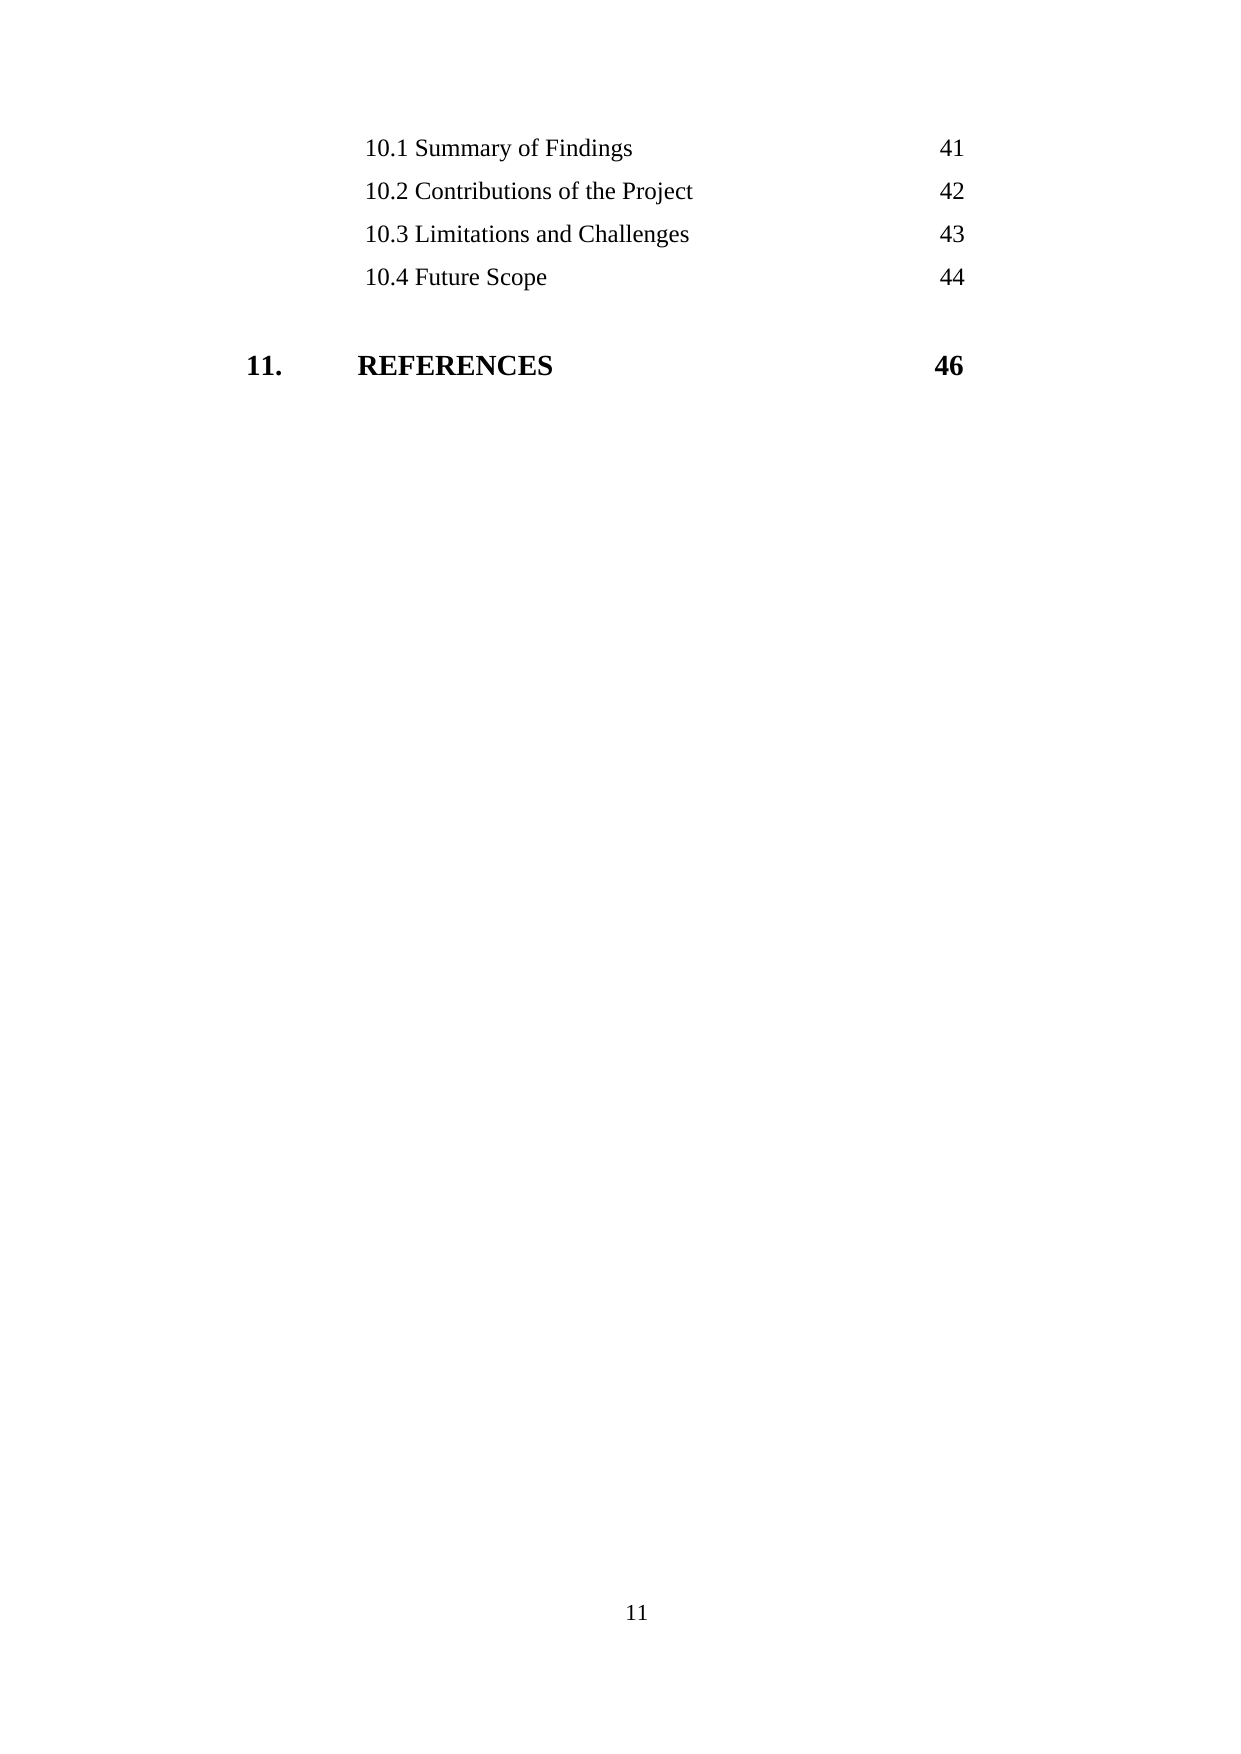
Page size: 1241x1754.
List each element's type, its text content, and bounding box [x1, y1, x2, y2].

list 10.2 Contributions of the Project 42 [246, 176, 1102, 205]
list 10.4 Future Scope 44 [246, 262, 1102, 291]
list 10.1 Summary of Findings 41 [246, 133, 1102, 162]
text 11. REFERENCES 46 [171, 348, 1102, 382]
list 10.3 Limitations and Challenges 43 [246, 219, 1102, 248]
